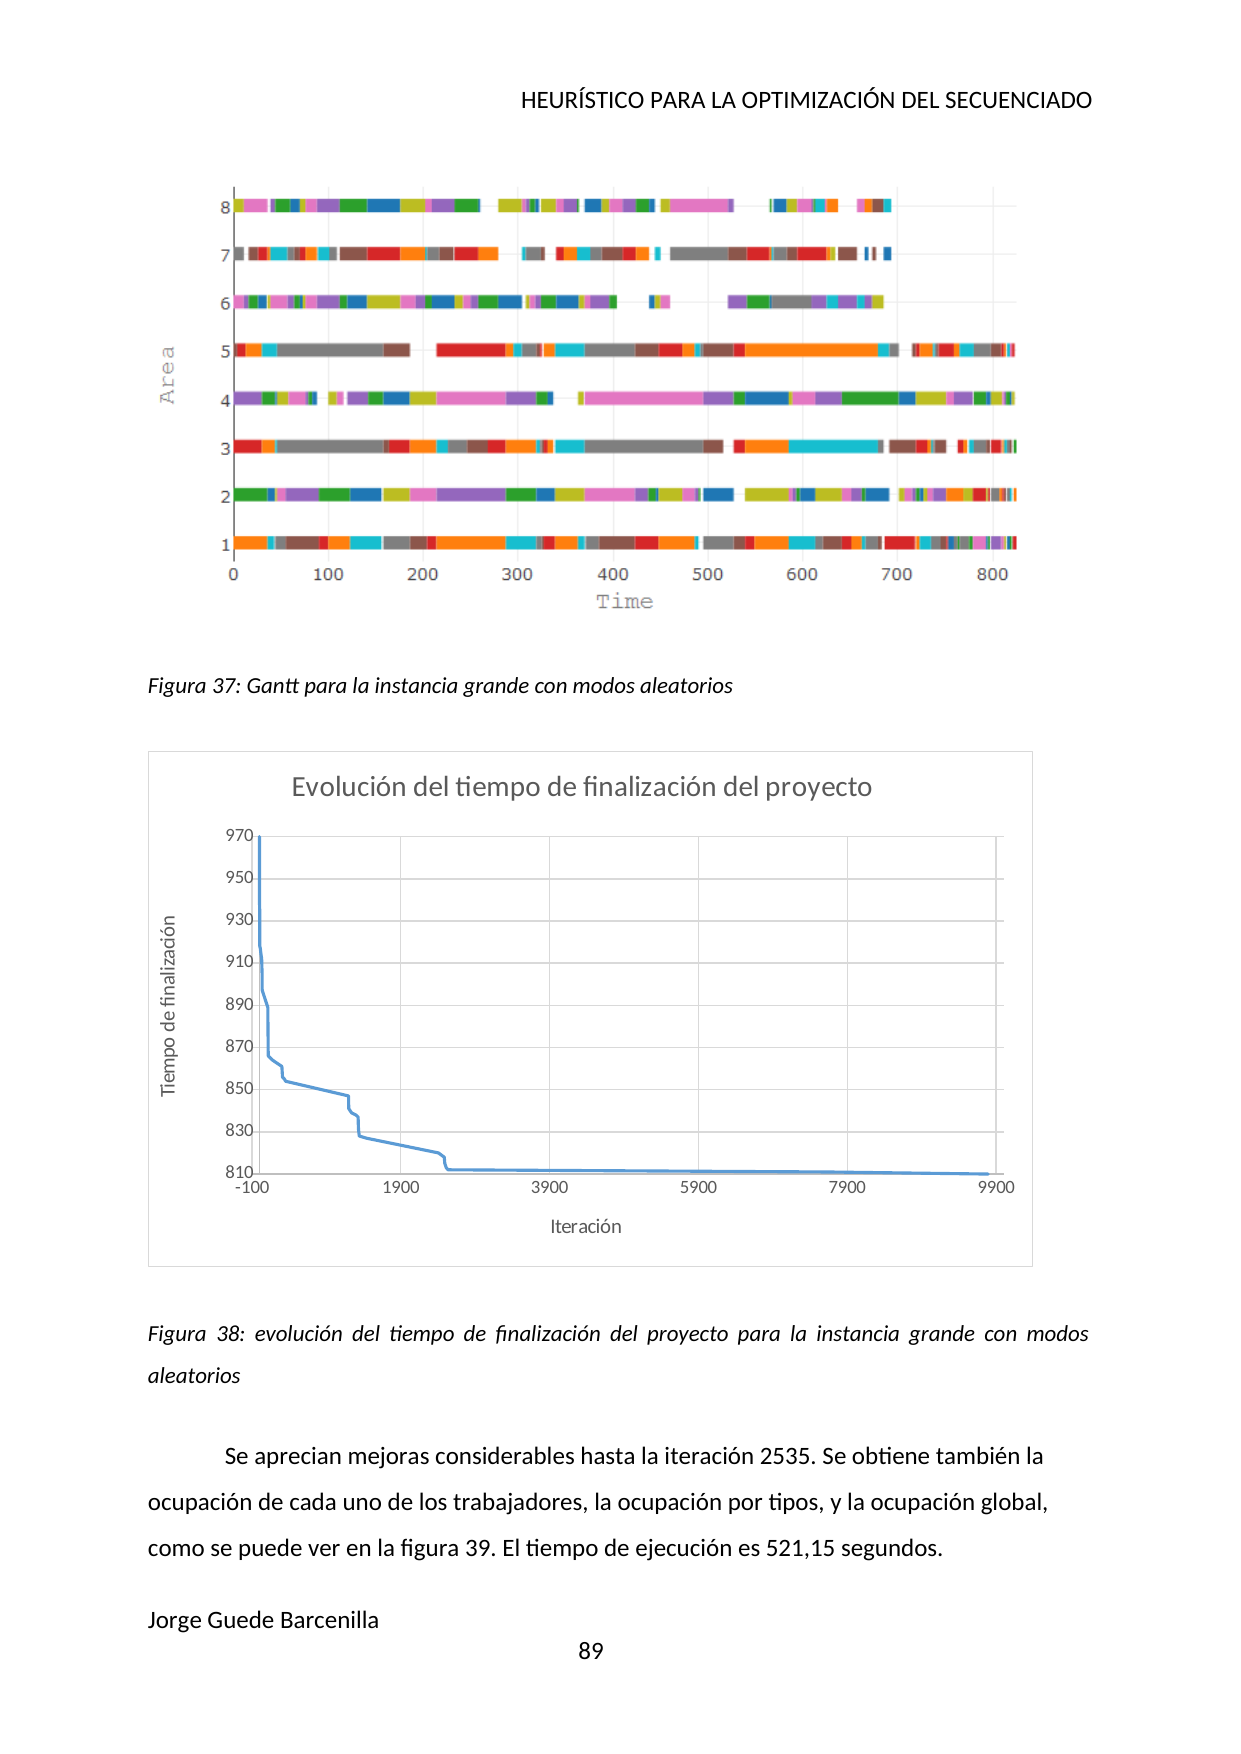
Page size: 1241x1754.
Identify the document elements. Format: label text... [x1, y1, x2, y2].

text Se aprecian mejoras considerables hasta la iteración 2535. Se obtiene también la ocupación de cada uno de los trabajadores, la ocupación por tipos, y la ocupación global, como se puede ver en la figura 39. El tiempo de ejecución es 521,15 segundos. [148, 1440, 1092, 1562]
picture [147, 147, 1034, 619]
